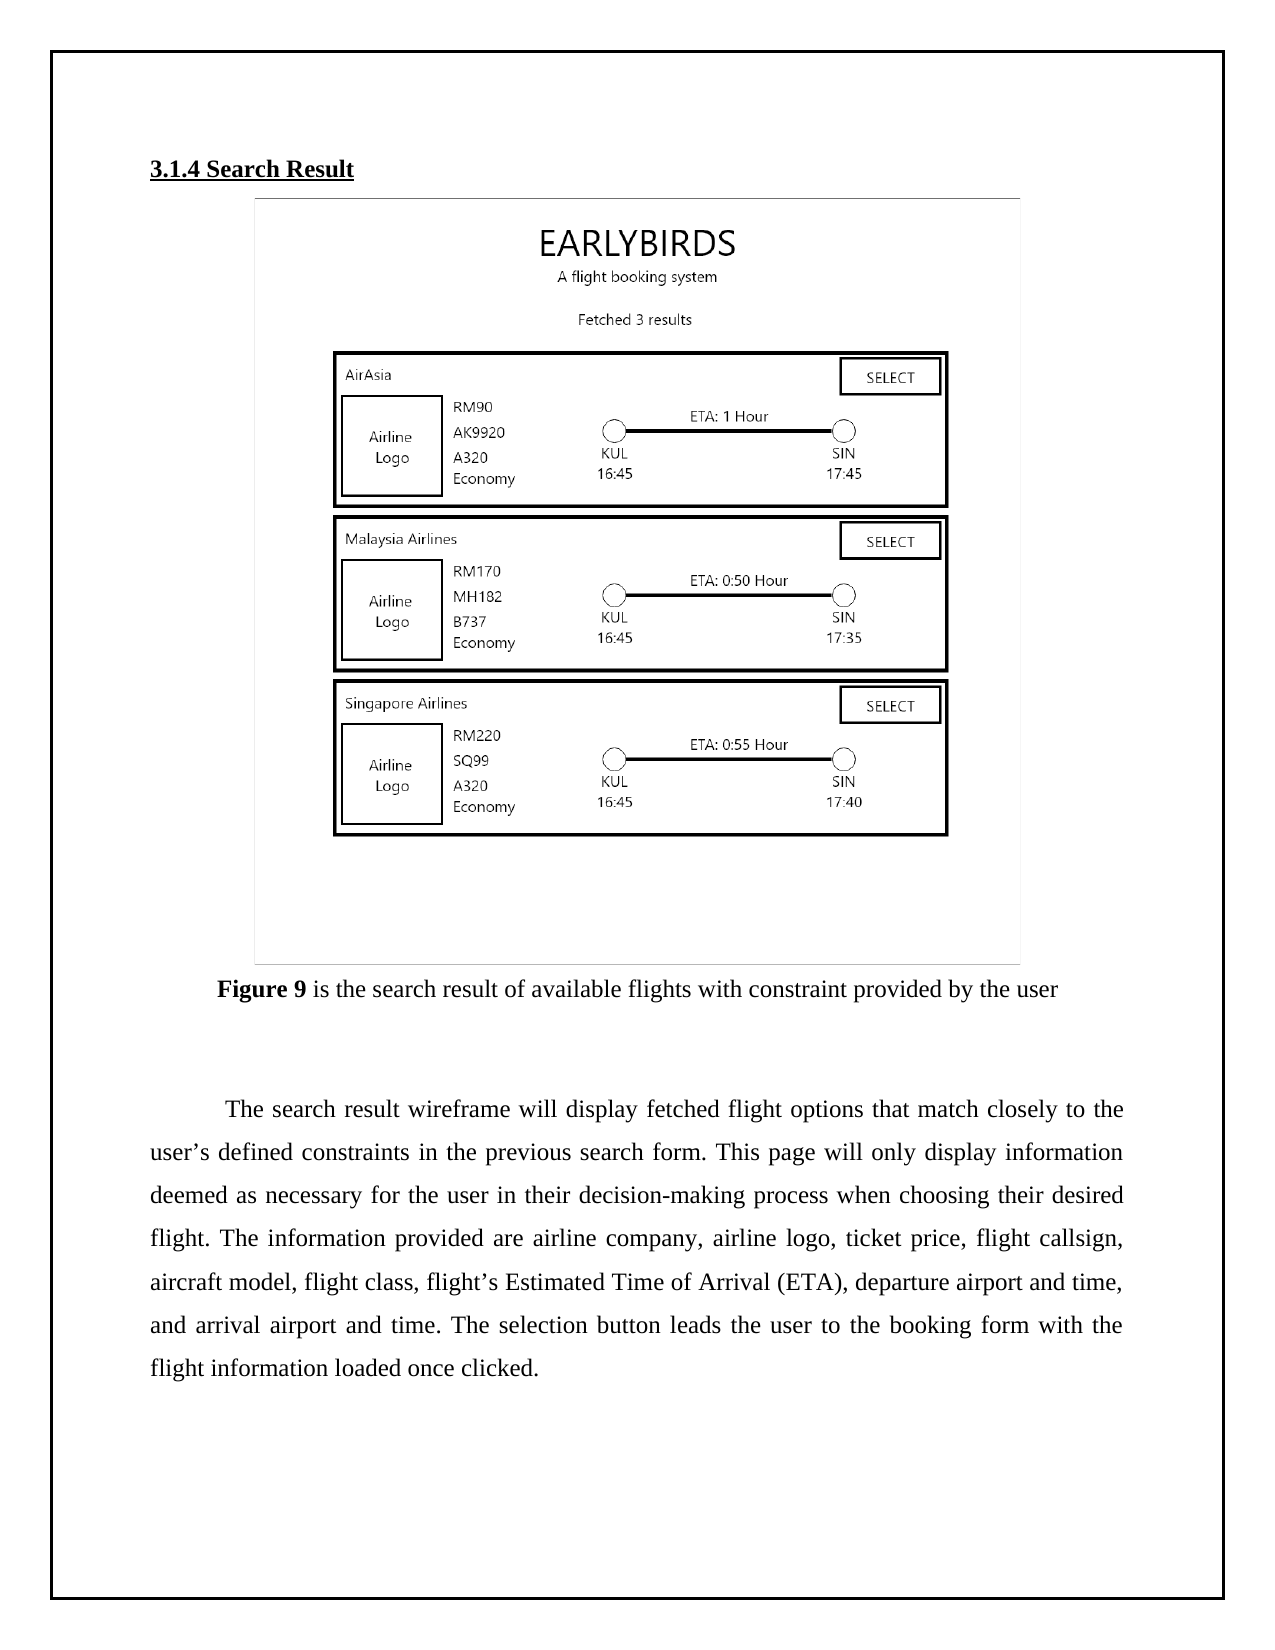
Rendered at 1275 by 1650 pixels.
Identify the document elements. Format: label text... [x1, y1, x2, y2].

picture [254, 198, 1021, 965]
text Figure 9 is the search result of available flights with constraint provided by the user [150, 974, 1125, 1003]
text The search result wireframe will display fetched flight options that match closely to the user’s defined constraints in the previous search form. This page will only display information deemed as necessary for the user in their decision-making process when choosing their desired flight. The information provided are airline company, airline logo, ticket price, flight callsign, aircraft model, flight class, flight’s Estimated Time of Arrival (ETA), departure airport and time, and arrival airport and time. The selection button leads the user to the booking form with the flight information loaded once clicked. [150, 1094, 1125, 1382]
subtitle 3.1.4 Search Result [150, 154, 1125, 183]
